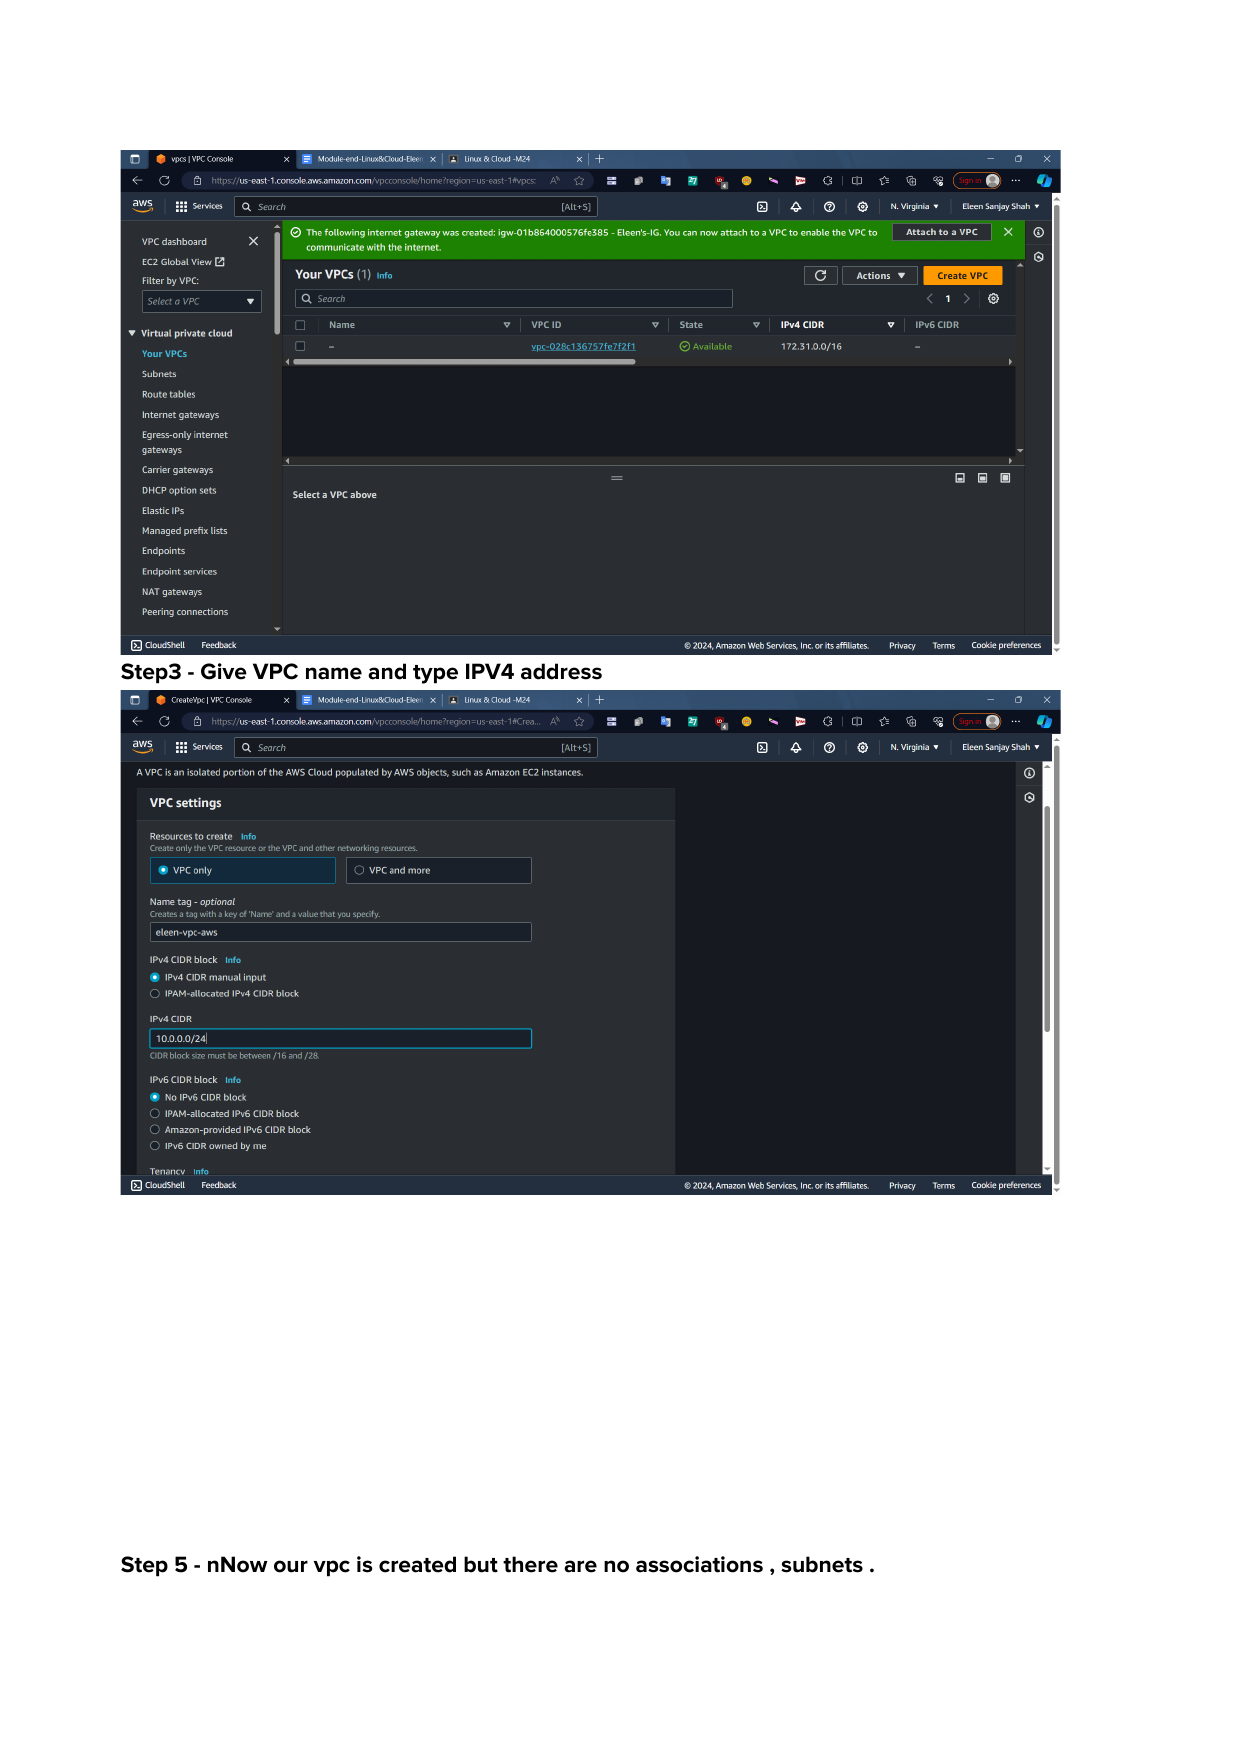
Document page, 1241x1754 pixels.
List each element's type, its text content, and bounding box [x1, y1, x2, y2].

text Step3 - Give VPC name and type IPV4 address [121, 658, 1139, 686]
text Step 5 - nNow our vpc is created but there are no associations , subnets . [121, 1551, 1139, 1579]
picture [120, 690, 1061, 1195]
picture [120, 150, 1061, 655]
